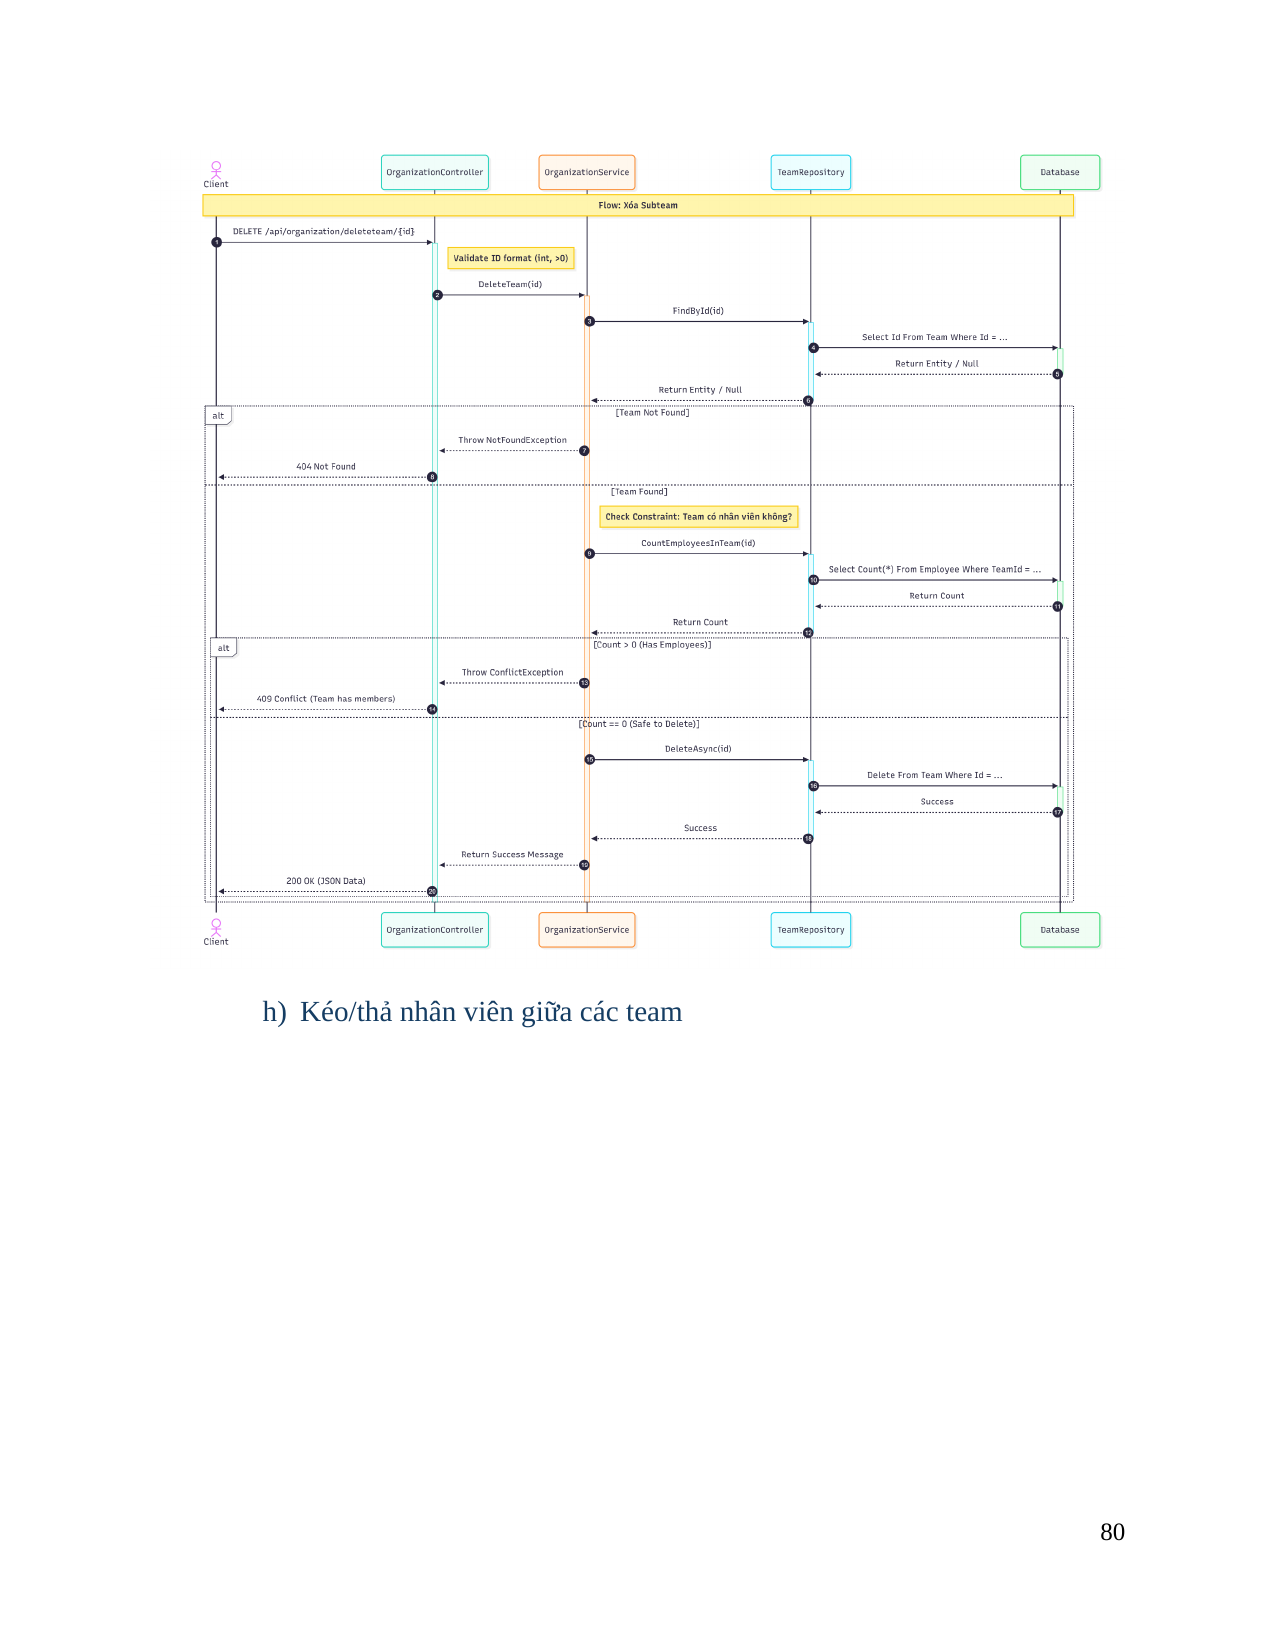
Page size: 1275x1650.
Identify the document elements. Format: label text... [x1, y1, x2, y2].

list Kéo/thả nhân viên giữa các team [262, 994, 1125, 1027]
picture [150, 150, 1125, 969]
